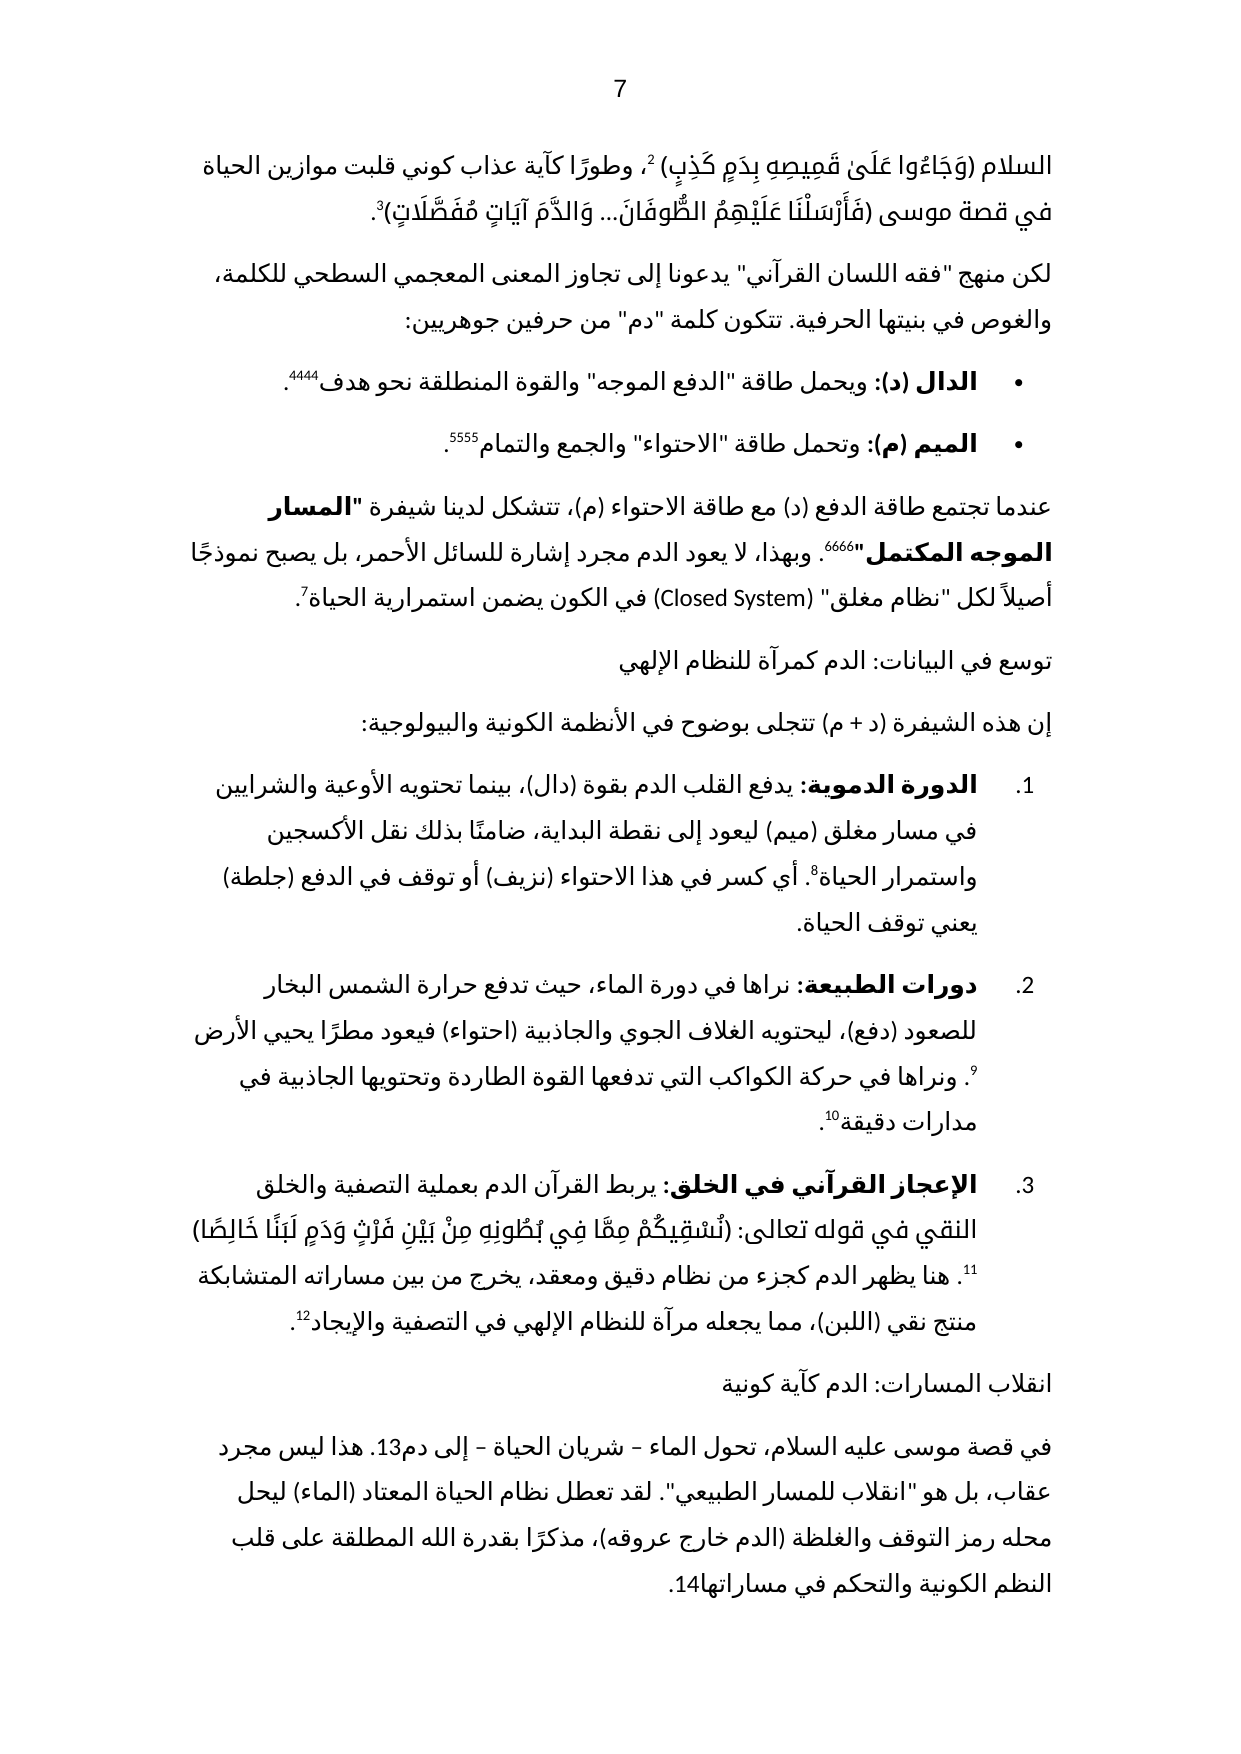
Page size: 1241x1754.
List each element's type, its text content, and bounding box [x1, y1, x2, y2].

text إن هذه الشيفرة (د + م) تتجلى بوضوح في الأنظمة الكونية والبيولوجية: [187, 707, 1053, 738]
list دورات الطبيعة: نراها في دورة الماء، حيث تدفع حرارة الشمس البخار للصعود (دفع)، ليحتويه الغلاف الجوي والجاذبية (احتواء) فيعود مطرًا يحيي الأرض9. ونراها في حركة الكواكب التي تدفعها القوة الطاردة وتحتويها الجاذبية في مدارات دقيقة10. [187, 969, 1015, 1137]
list الميم (م): وتحمل طاقة "الاحتواء" والجمع والتمام5555. [187, 429, 1015, 459]
list الإعجاز القرآني في الخلق: يربط القرآن الدم بعملية التصفية والخلق النقي في قوله تعالى: ﴿نُسْقِيكُمْ مِمَّا فِي بُطُونِهِ مِنْ بَيْنِ فَرْثٍ وَدَمٍ لَبَنًا خَالِصًا﴾11. هنا يظهر الدم كجزء من نظام دقيق ومعقد، يخرج من بين مساراته المتشابكة منتج نقي (اللبن)، مما يجعله مرآة للنظام الإلهي في التصفية والإيجاد12. [187, 1169, 1015, 1337]
list الدورة الدموية: يدفع القلب الدم بقوة (دال)، بينما تحتويه الأوعية والشرايين في مسار مغلق (ميم) ليعود إلى نقطة البداية، ضامنًا بذلك نقل الأكسجين واستمرار الحياة8. أي كسر في هذا الاحتواء (نزيف) أو توقف في الدفع (جلطة) يعني توقف الحياة. [187, 770, 1015, 937]
text انقلاب المسارات: الدم كآية كونية [187, 1368, 1053, 1399]
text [187, 150, 1053, 226]
text لكن منهج "فقه اللسان القرآني" يدعونا إلى تجاوز المعنى المعجمي السطحي للكلمة، والغوص في بنيتها الحرفية. تتكون كلمة "دم" من حرفين جوهريين: [187, 258, 1053, 334]
text في قصة موسى عليه السلام، تحول الماء – شريان الحياة – إلى دم13. هذا ليس مجرد عقاب، بل هو "انقلاب للمسار الطبيعي". لقد تعطل نظام الحياة المعتاد (الماء) ليحل محله رمز التوقف والغلظة (الدم خارج عروقه)، مذكرًا بقدرة الله المطلقة على قلب النظم الكونية والتحكم في مساراتها14. [187, 1431, 1053, 1598]
list الدال (د): ويحمل طاقة "الدفع الموجه" والقوة المنطلقة نحو هدف4444. [187, 366, 1015, 397]
text توسع في البيانات: الدم كمرآة للنظام الإلهي [187, 645, 1053, 675]
text عندما تجتمع طاقة الدفع (د) مع طاقة الاحتواء (م)، تتشكل لدينا شيفرة "المسار الموجه المكتمل"6666. وبهذا، لا يعود الدم مجرد إشارة للسائل الأحمر، بل يصبح نموذجًا أصيلاً لكل "نظام مغلق" (Closed System) في الكون يضمن استمرارية الحياة7. [187, 491, 1053, 613]
